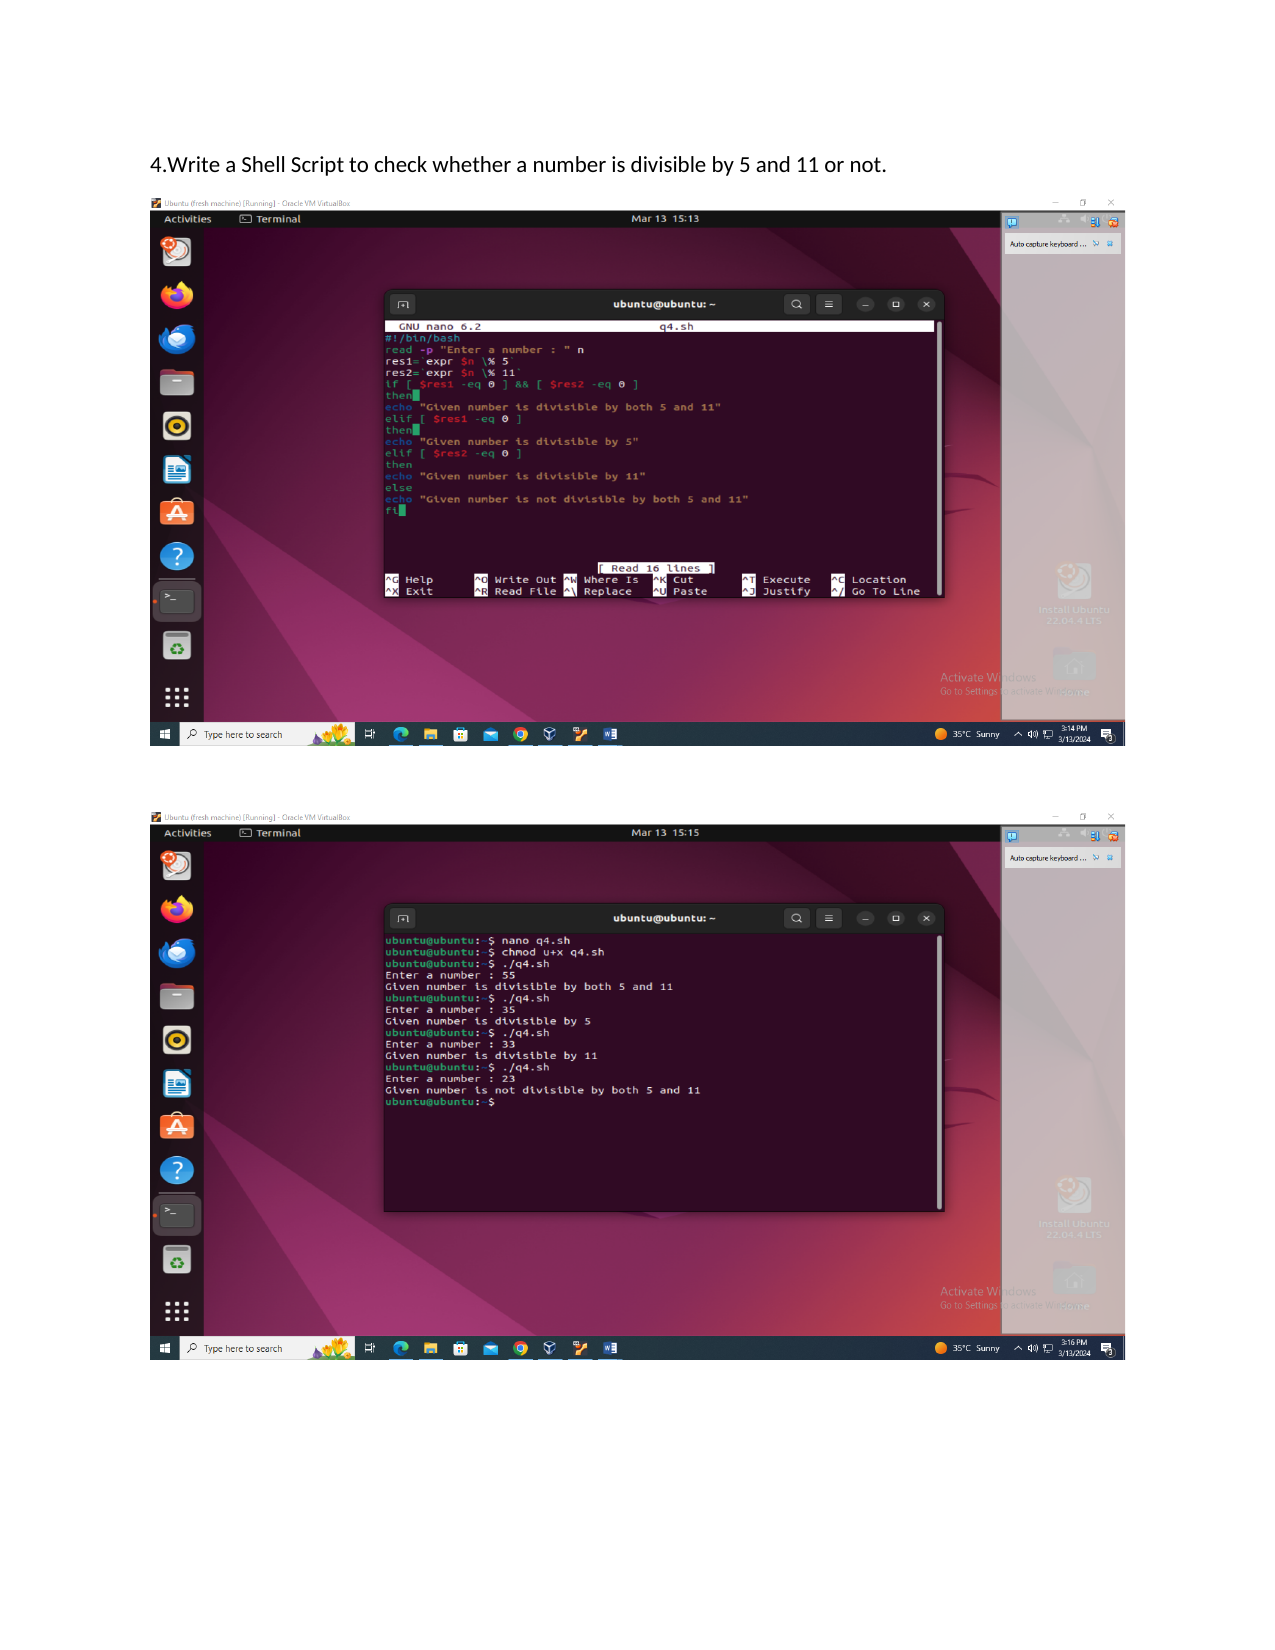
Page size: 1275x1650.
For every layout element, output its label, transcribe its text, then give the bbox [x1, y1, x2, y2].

text 4.Write a Shell Script to check whether a number is divisible by 5 and 11 or not. [150, 150, 1125, 178]
picture [150, 811, 1125, 1360]
picture [150, 196, 1125, 746]
